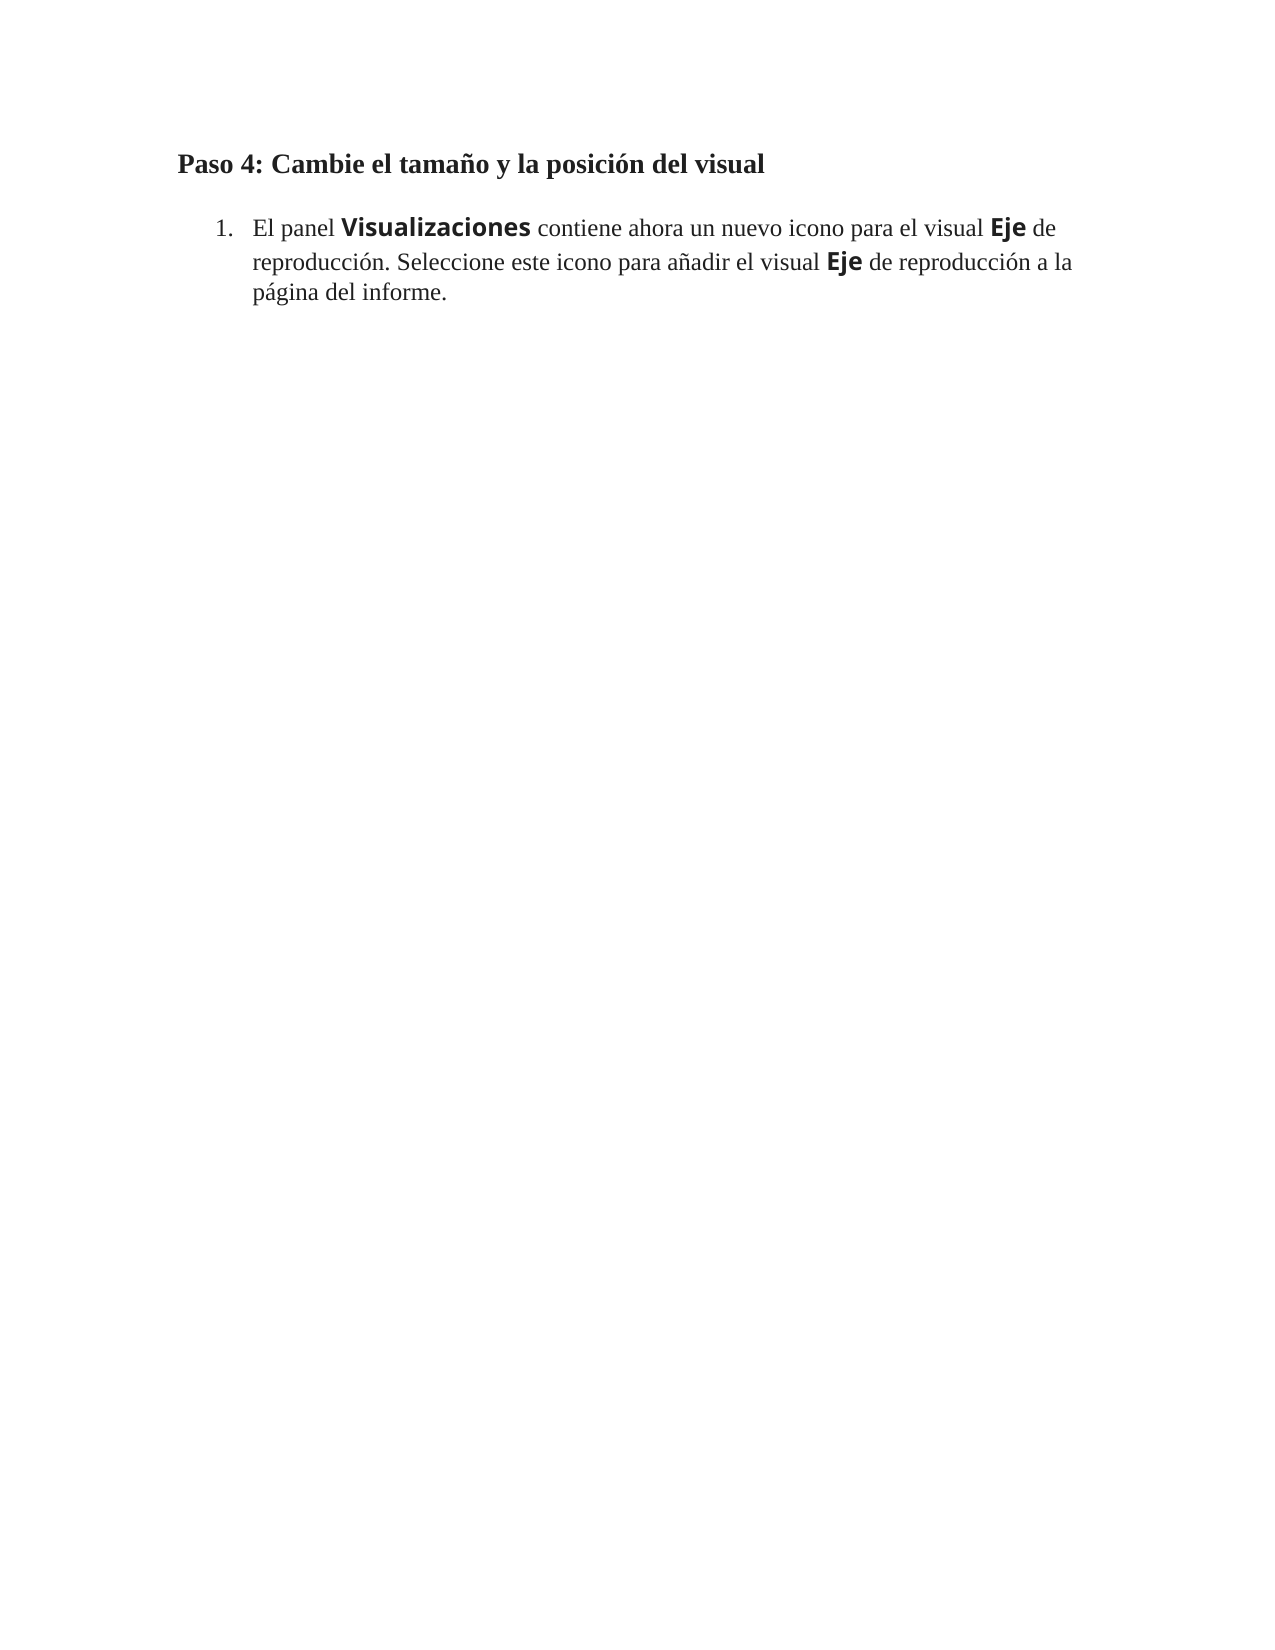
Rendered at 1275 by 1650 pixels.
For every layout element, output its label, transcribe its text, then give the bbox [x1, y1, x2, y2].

list El panel Visualizaciones contiene ahora un nuevo icono para el visual Eje de reproducción. Seleccione este icono para añadir el visual Eje de reproducción a la página del informe. [215, 209, 1098, 306]
text Paso 4: Cambie el tamaño y la posición del visual [177, 148, 1098, 180]
